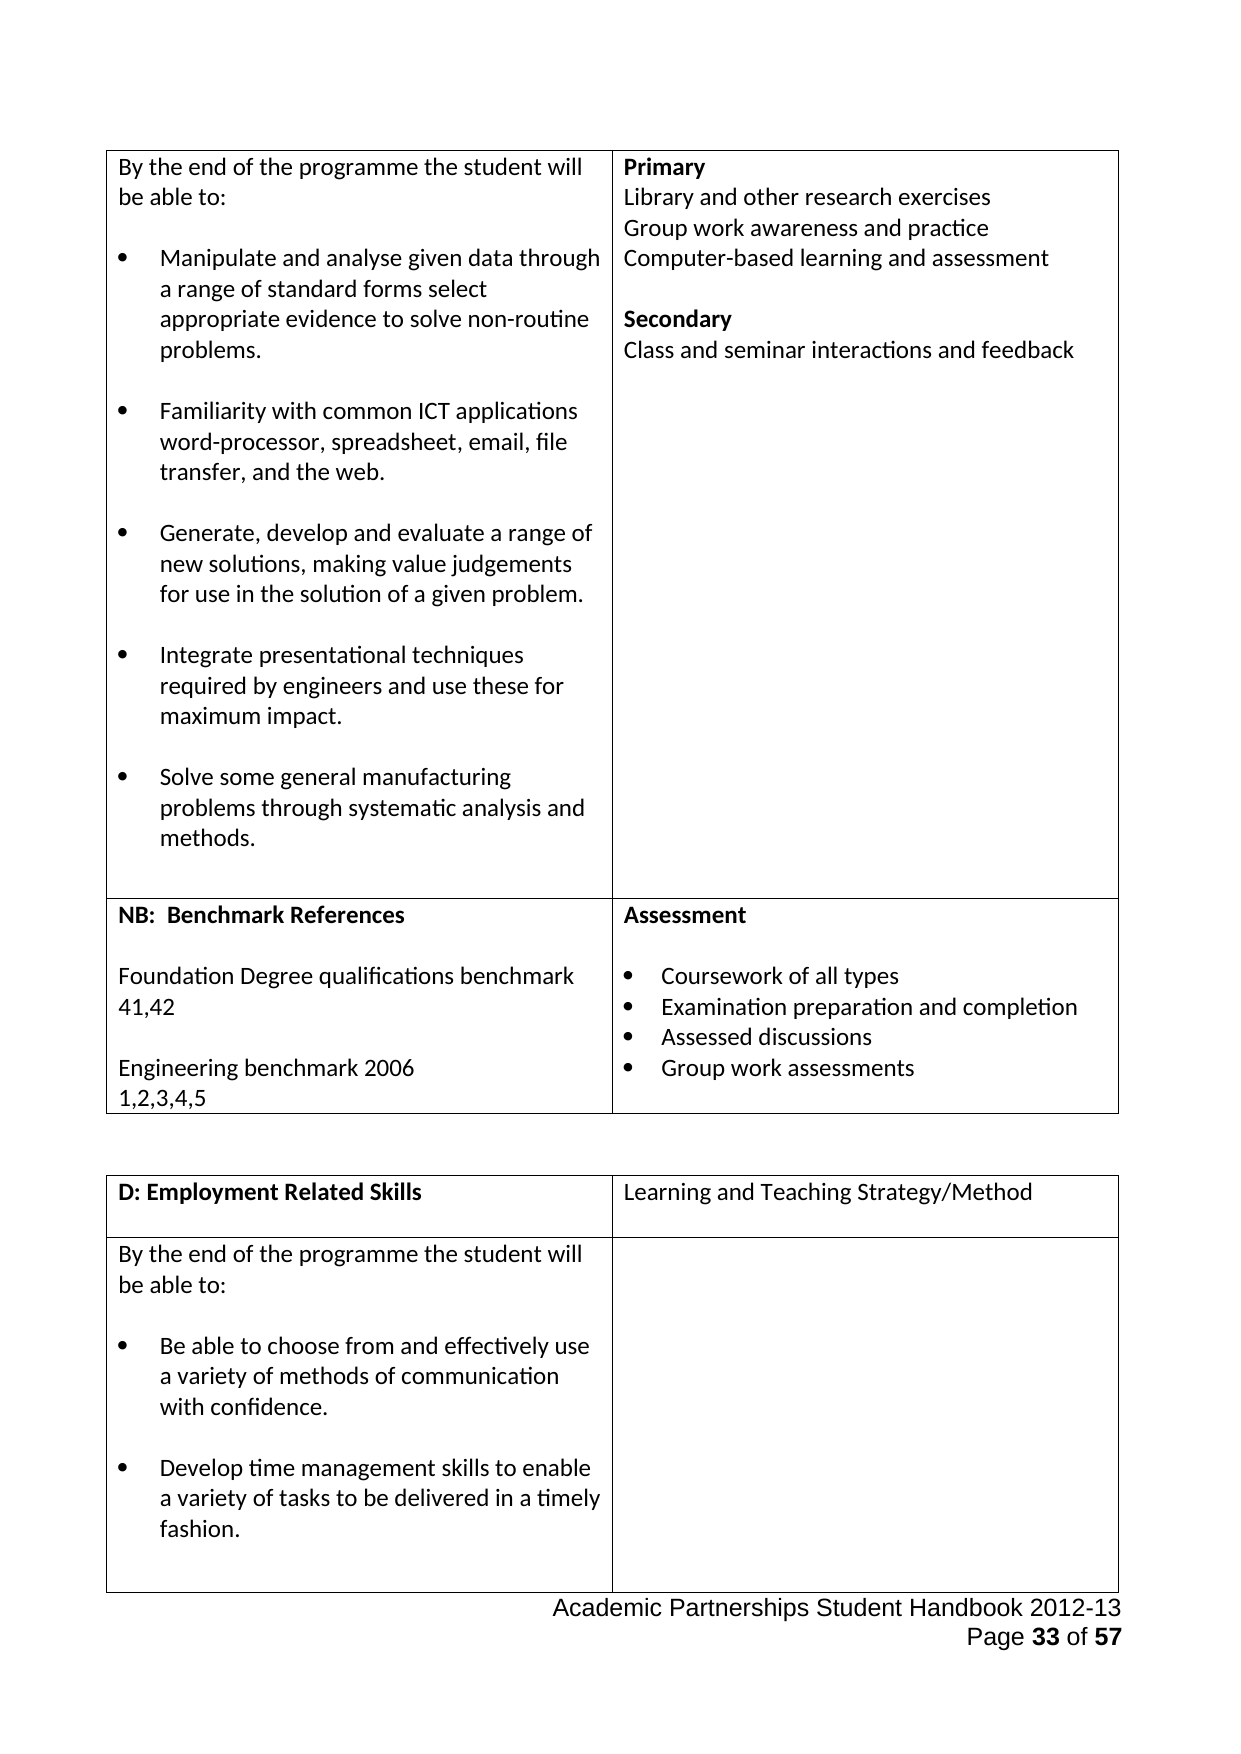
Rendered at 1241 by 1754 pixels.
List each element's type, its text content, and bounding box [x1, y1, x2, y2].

table_cell Assessment Coursework of all types Examination preparation and completion Assessed discussions Group work assessments [613, 899, 1118, 1113]
table_cell NB: Benchmark References Foundation Degree qualifications benchmark 41,42 Engineering benchmark 2006 1,2,3,4,5 [107, 899, 612, 1113]
table_header D: Employment Related Skills [107, 1176, 612, 1237]
table_cell [613, 1238, 1118, 1592]
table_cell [107, 1238, 612, 1592]
table_cell By the end of the programme the student will be able to: Manipulate and analyse given data through a range of standard forms select appropriate evidence to solve non-routine problems. Familiarity with common ICT applications word-processor, spreadsheet, email, file transfer, and the web. Generate, develop and evaluate a range of new solutions, making value judgements for use in the solution of a given problem. Integrate presentational techniques required by engineers and use these for maximum impact. Solve some general manufacturing problems through systematic analysis and methods. [107, 151, 612, 898]
table_header Learning and Teaching Strategy/Method [613, 1176, 1118, 1237]
table_cell Primary Library and other research exercises Group work awareness and practice Computer-based learning and assessment Secondary Class and seminar interactions and feedback [613, 151, 1118, 898]
